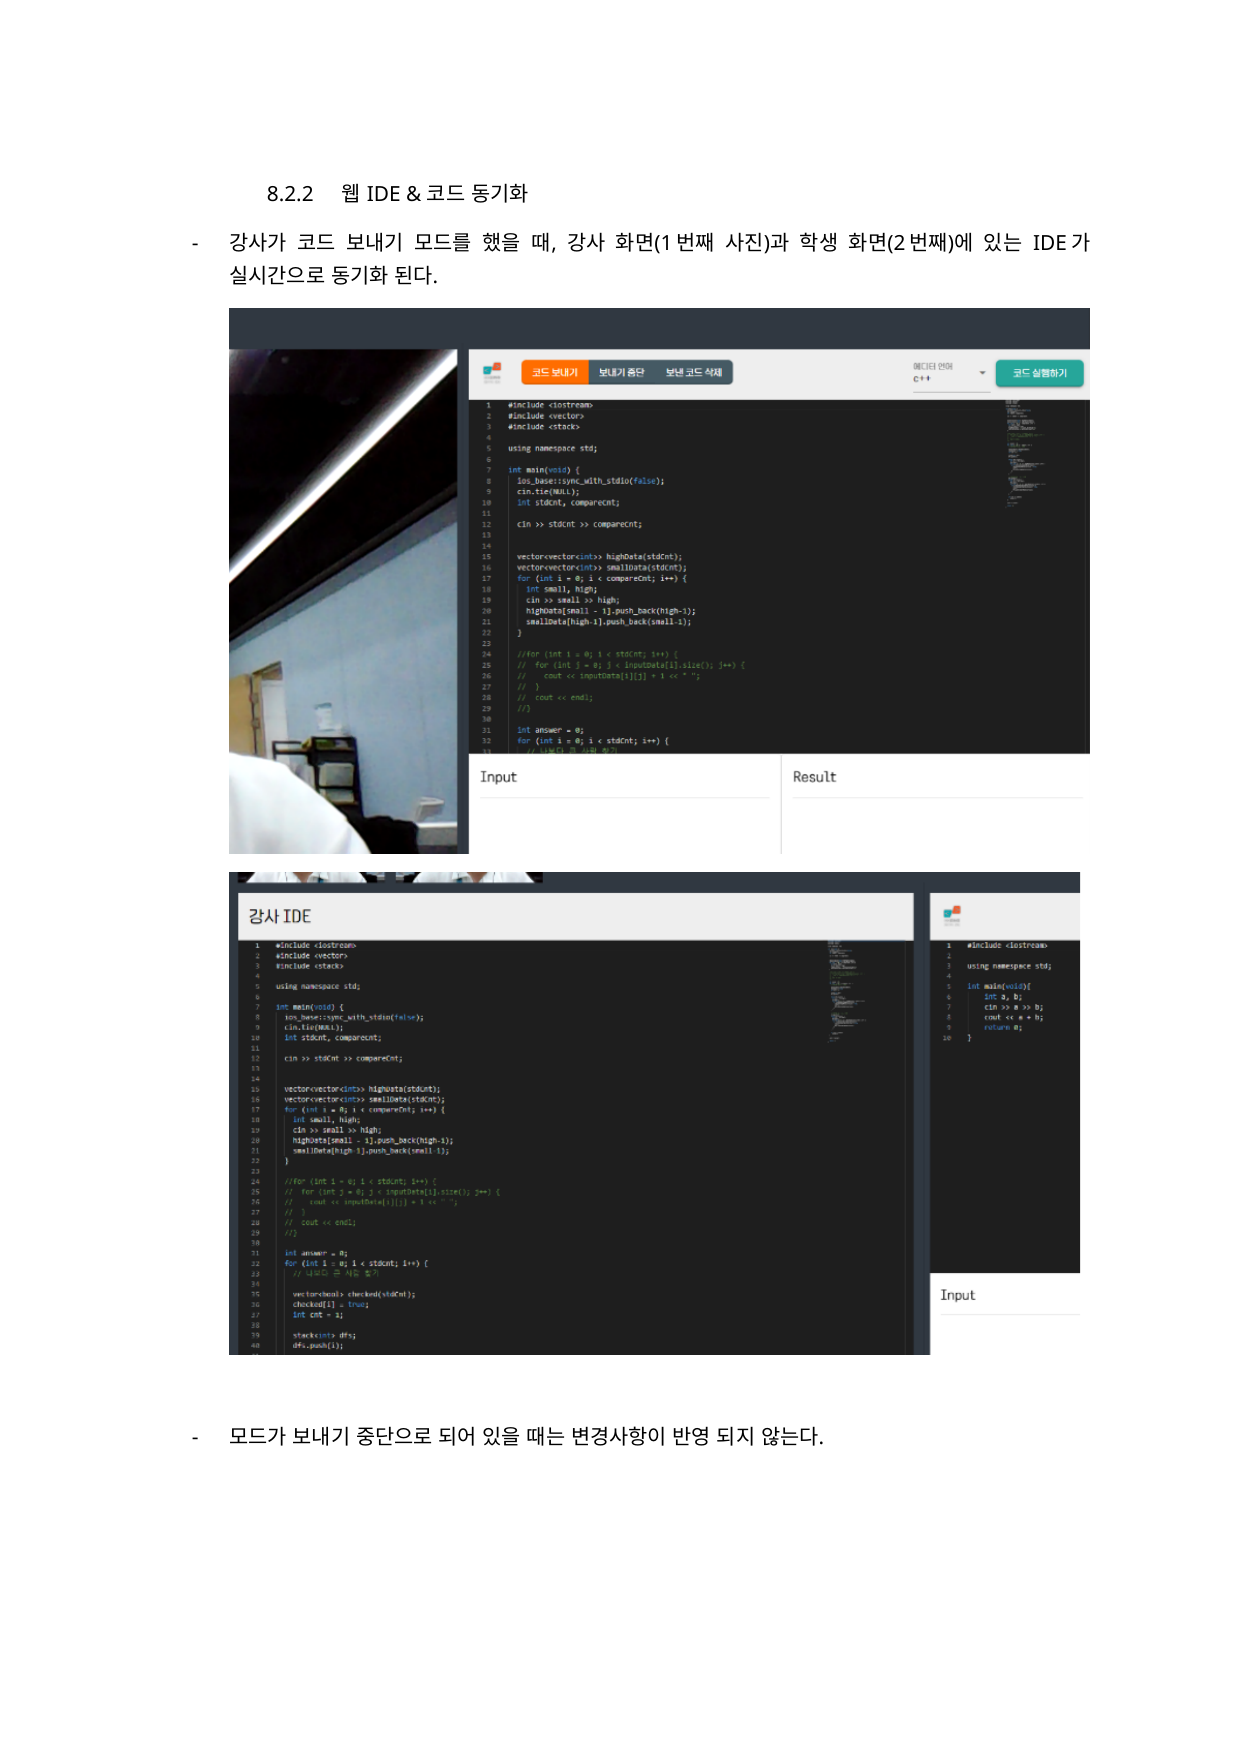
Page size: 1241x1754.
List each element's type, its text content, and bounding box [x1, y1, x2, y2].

picture [229, 872, 1080, 1355]
picture [229, 308, 1090, 854]
list 강사가 코드 보내기 모드를 했을 때, 강사 화면(1번째 사진)과 학생 화면(2번째)에 있는 IDE가 실시간으로 동기화 된다. [192, 227, 1090, 289]
list 모드가 보내기 중단으로 되어 있을 때는 변경사항이 반영 되지 않는다. [192, 1420, 1090, 1451]
subtitle 웹 IDE & 코드 동기화 [267, 177, 1090, 207]
